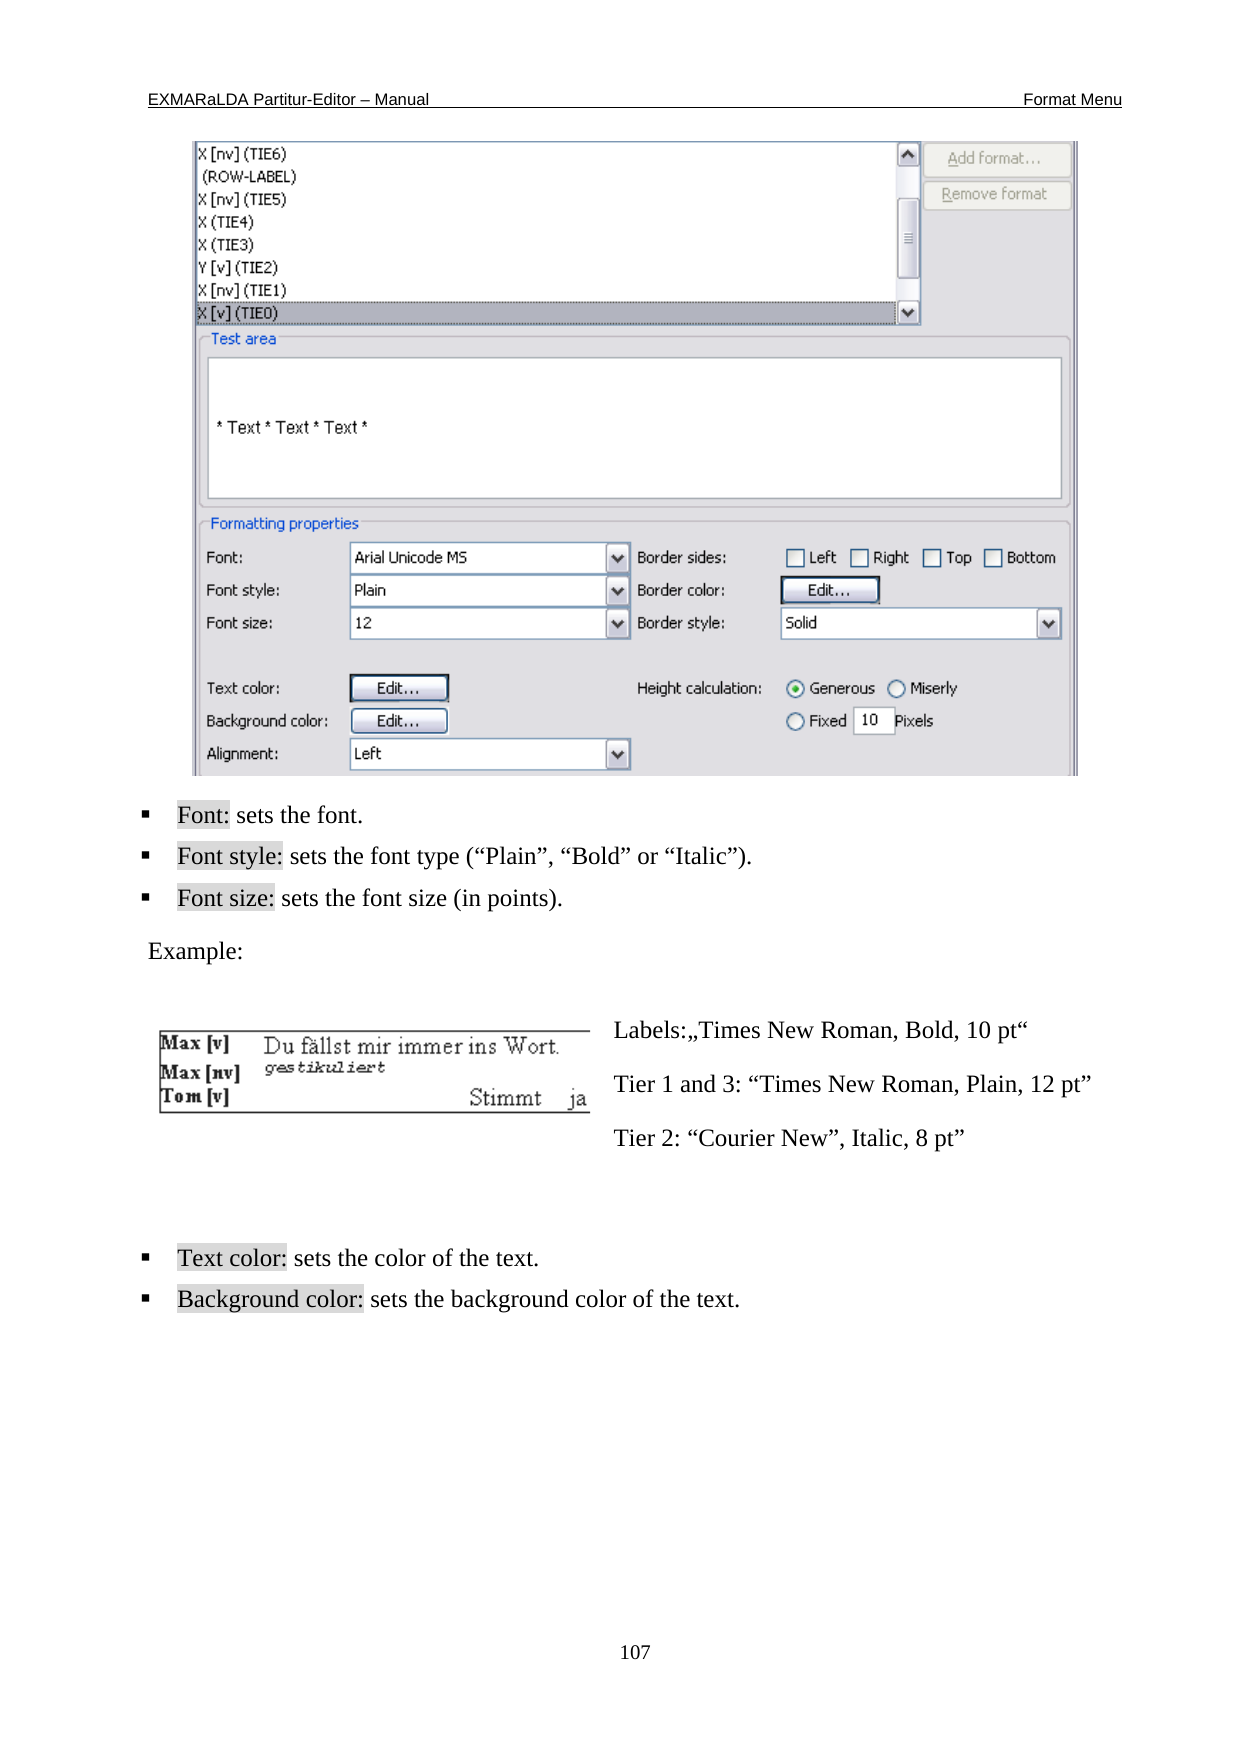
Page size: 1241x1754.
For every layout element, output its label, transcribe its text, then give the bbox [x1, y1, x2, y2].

text Text color: sets the color of the text. [287, 1243, 1122, 1271]
text Font style: sets the font type (“Plain”, “Bold” or “Italic”). [283, 841, 1122, 870]
text Example: [148, 936, 1122, 965]
picture [192, 141, 1078, 776]
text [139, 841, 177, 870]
text Font: sets the font. [230, 800, 1122, 829]
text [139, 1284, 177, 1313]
text Background color: sets the background color of the text. [364, 1284, 1122, 1313]
table_header Labels: „Times New Roman, Bold, 10 pt“ Tier 1 and 3: “Times New Roman, Plain, 12 pt” Tier 2: “Courier New”, Italic, 8 pt” [602, 990, 1133, 1230]
text Font size: sets the font size (in points). [275, 883, 1122, 911]
table_header [148, 990, 602, 1230]
